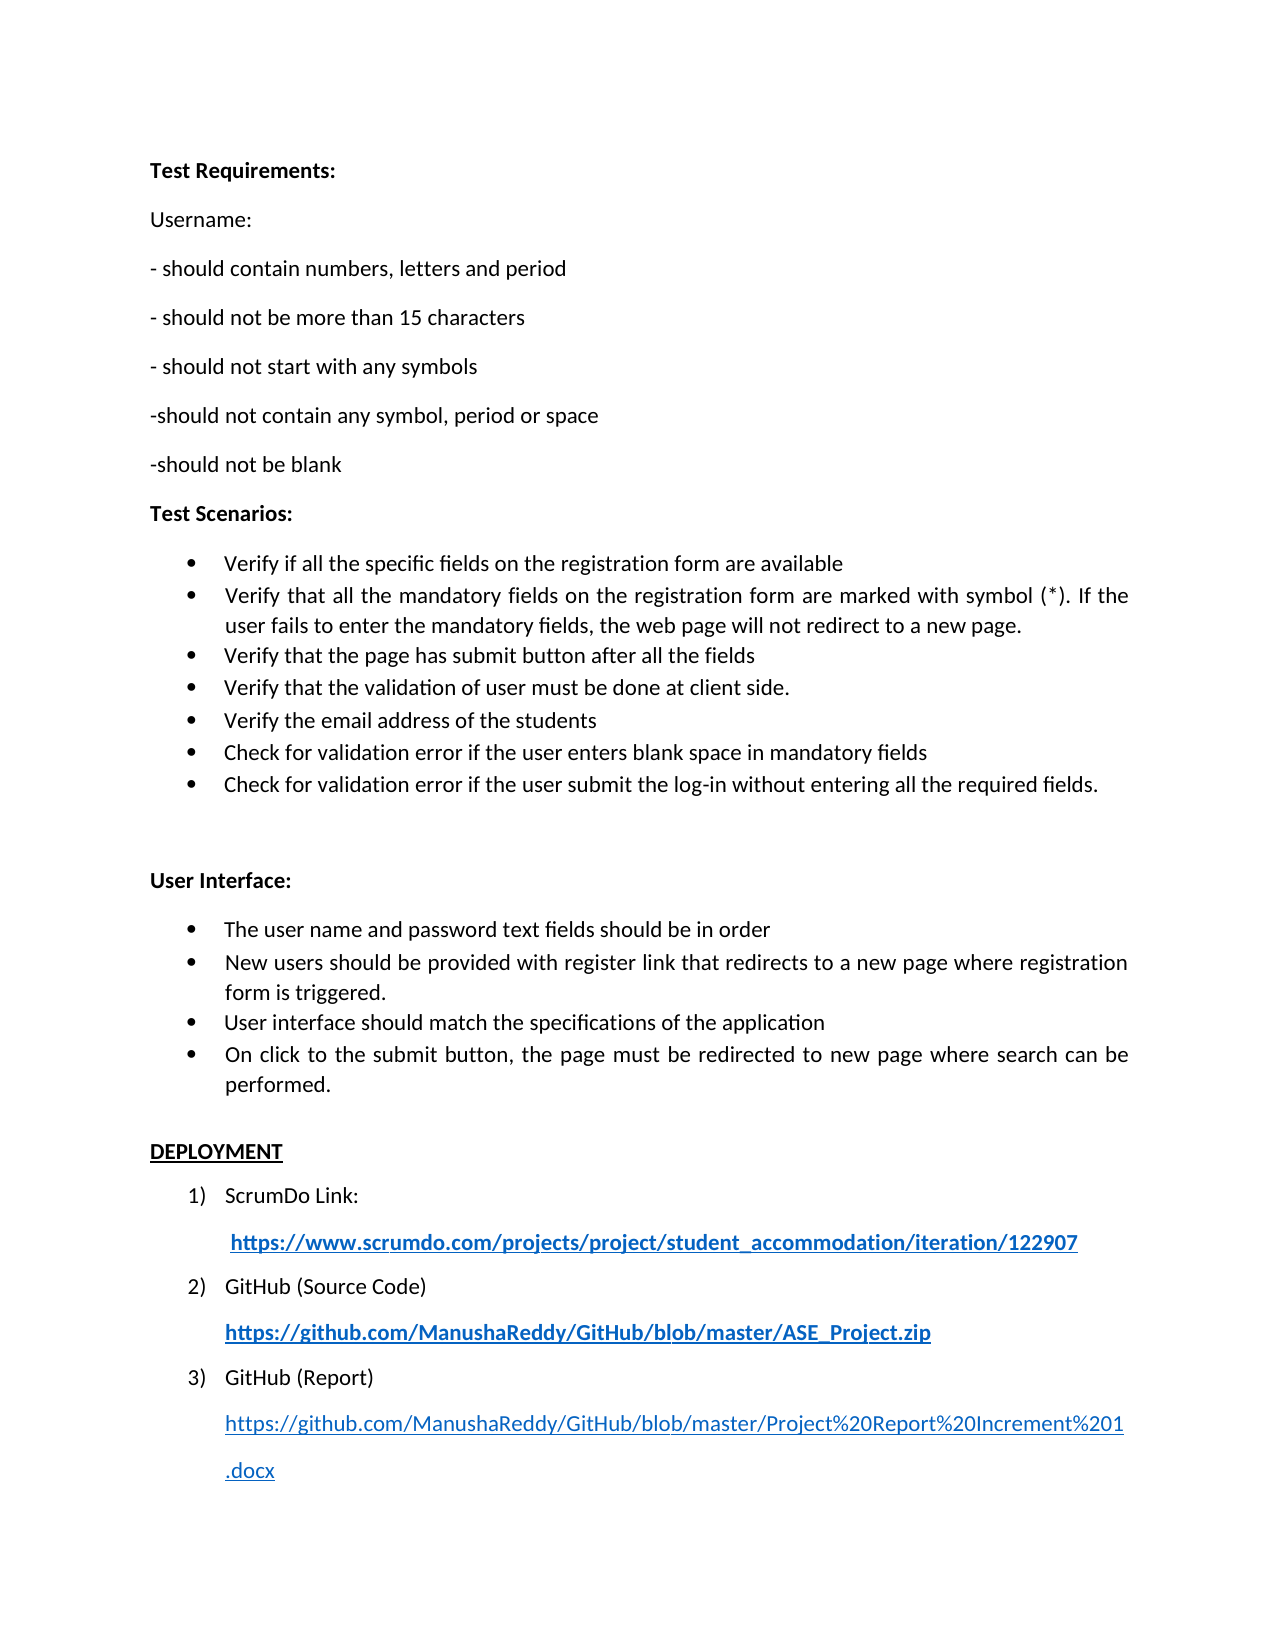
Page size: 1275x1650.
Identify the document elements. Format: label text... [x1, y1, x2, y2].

text 2) GitHub (Source Code) [187, 1272, 1135, 1300]
text  Check for validation error if the user submit the log-in without entering all the required fields. [187, 771, 1135, 798]
text -should not be blank [150, 450, 1135, 478]
text https://github.com/ManushaReddy/GitHub/blob/master/Project%20Report%20Increment%201 [225, 1409, 1135, 1437]
text -should not contain any symbol, period or space [150, 401, 1135, 429]
text - should not start with any symbols [150, 352, 1135, 380]
text  User interface should match the specifications of the application [187, 1008, 1135, 1036]
text 1) ScrumDo Link: [187, 1181, 1135, 1209]
text  Verify if all the specific fields on the registration form are available [187, 549, 1135, 577]
text  Verify that the page has submit button after all the fields [187, 641, 1135, 669]
text Test Requirements: [150, 156, 1135, 184]
text User Interface: [150, 867, 1135, 894]
text https://www.scrumdo.com/projects/project/student_accommodation/iteration/122907 [230, 1228, 1135, 1255]
text  On click to the submit button, the page must be redirected to new page where search can be performed. [187, 1040, 1129, 1098]
text .docx [225, 1456, 1135, 1483]
text - should not be more than 15 characters [150, 303, 1135, 331]
text https://github.com/ManushaReddy/GitHub/blob/master/ASE_Project.zip [225, 1319, 1135, 1346]
text  Verify the email address of the students [187, 706, 1135, 734]
text  Verify that the validation of user must be done at client side. [187, 673, 1135, 701]
text Username: [150, 205, 1135, 233]
text Test Scenarios: [150, 499, 1135, 528]
text DEPLOYMENT [150, 1138, 1135, 1165]
text  Verify that all the mandatory fields on the registration form are marked with symbol (*). If the user fails to enter the mandatory fields, the web page will not redirect to a new page. [187, 581, 1129, 639]
text  The user name and password text fields should be in order [187, 916, 1135, 944]
text 3) GitHub (Report) [187, 1363, 1135, 1391]
text  New users should be provided with register link that redirects to a new page where registration form is triggered. [187, 948, 1129, 1006]
text  Check for validation error if the user enters blank space in mandatory fields [187, 738, 1135, 766]
text - should contain numbers, letters and period [150, 254, 1135, 282]
